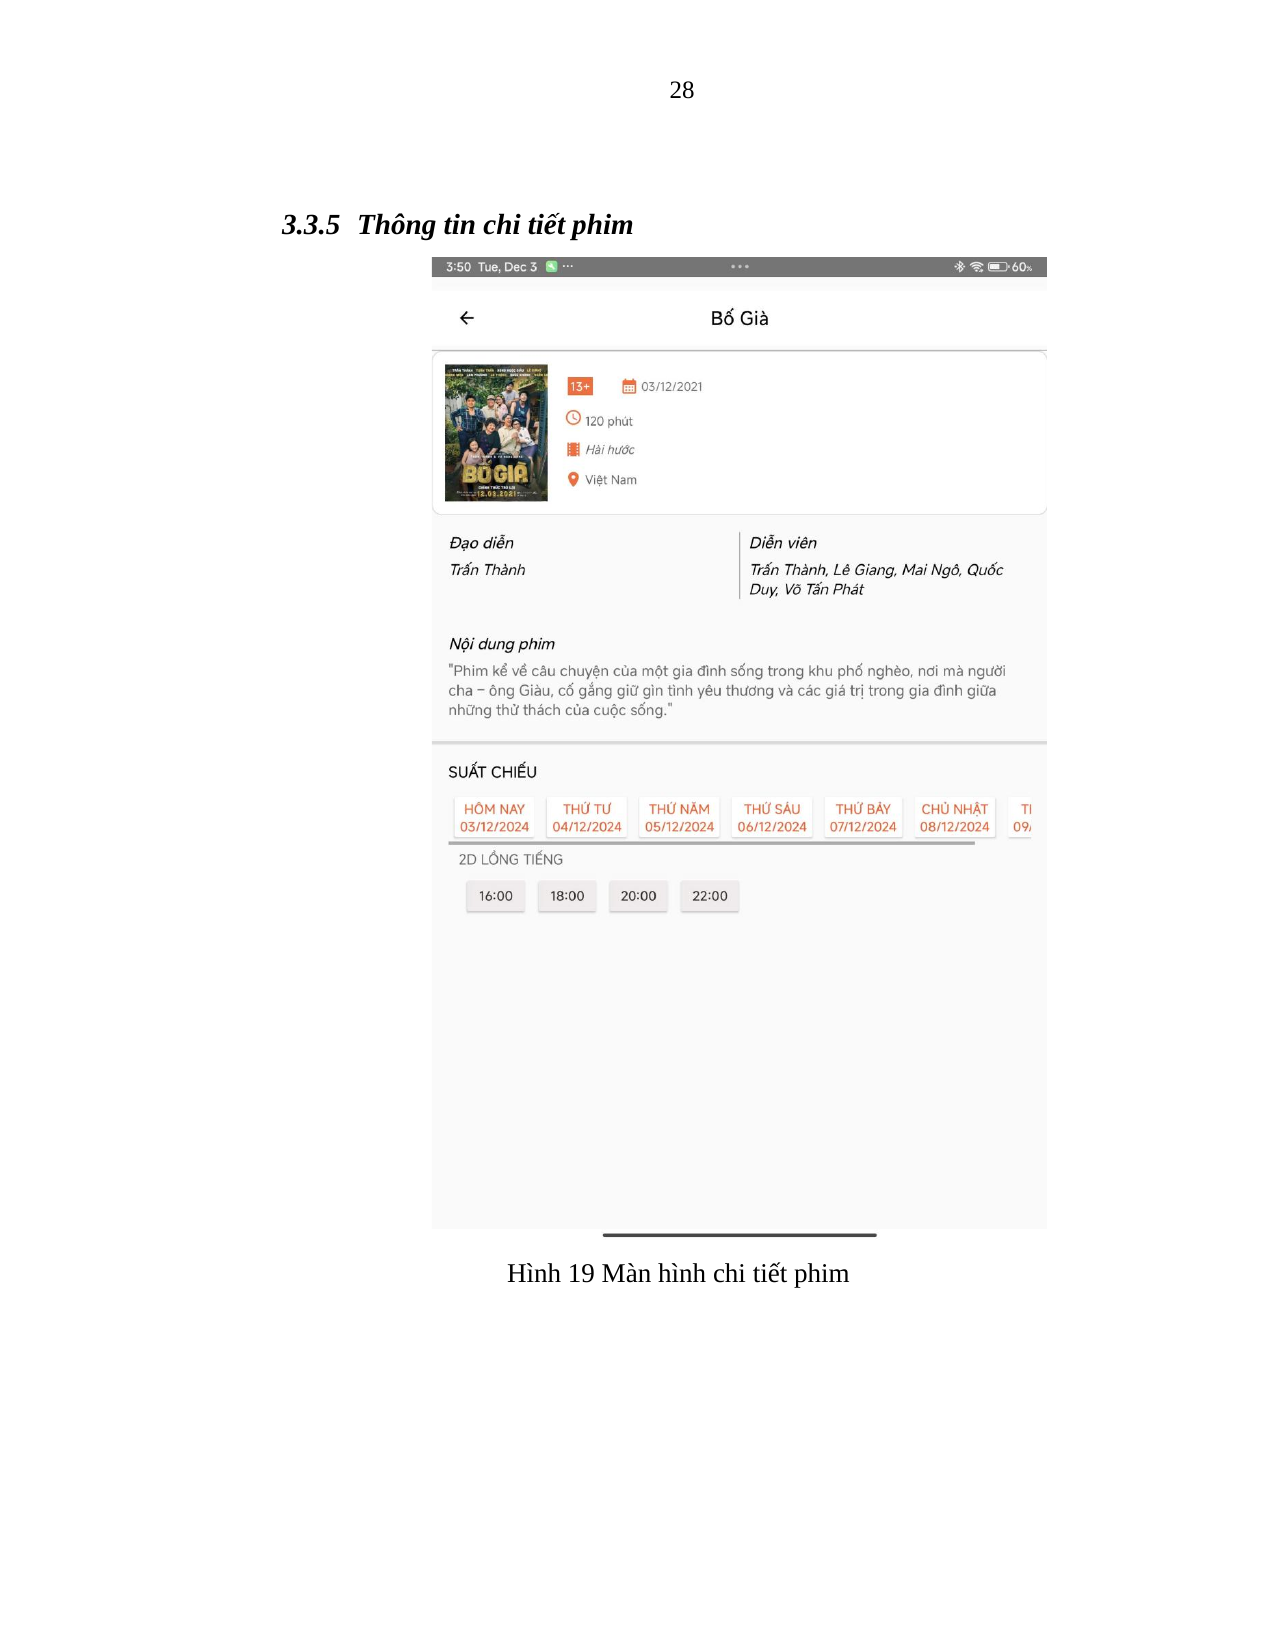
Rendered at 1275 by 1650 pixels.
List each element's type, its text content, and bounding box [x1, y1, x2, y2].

text Hình 19 Màn hình chi tiết phim [432, 1257, 1157, 1288]
picture [431, 257, 1047, 1242]
list Thông tin chi tiết phim [282, 207, 1157, 240]
